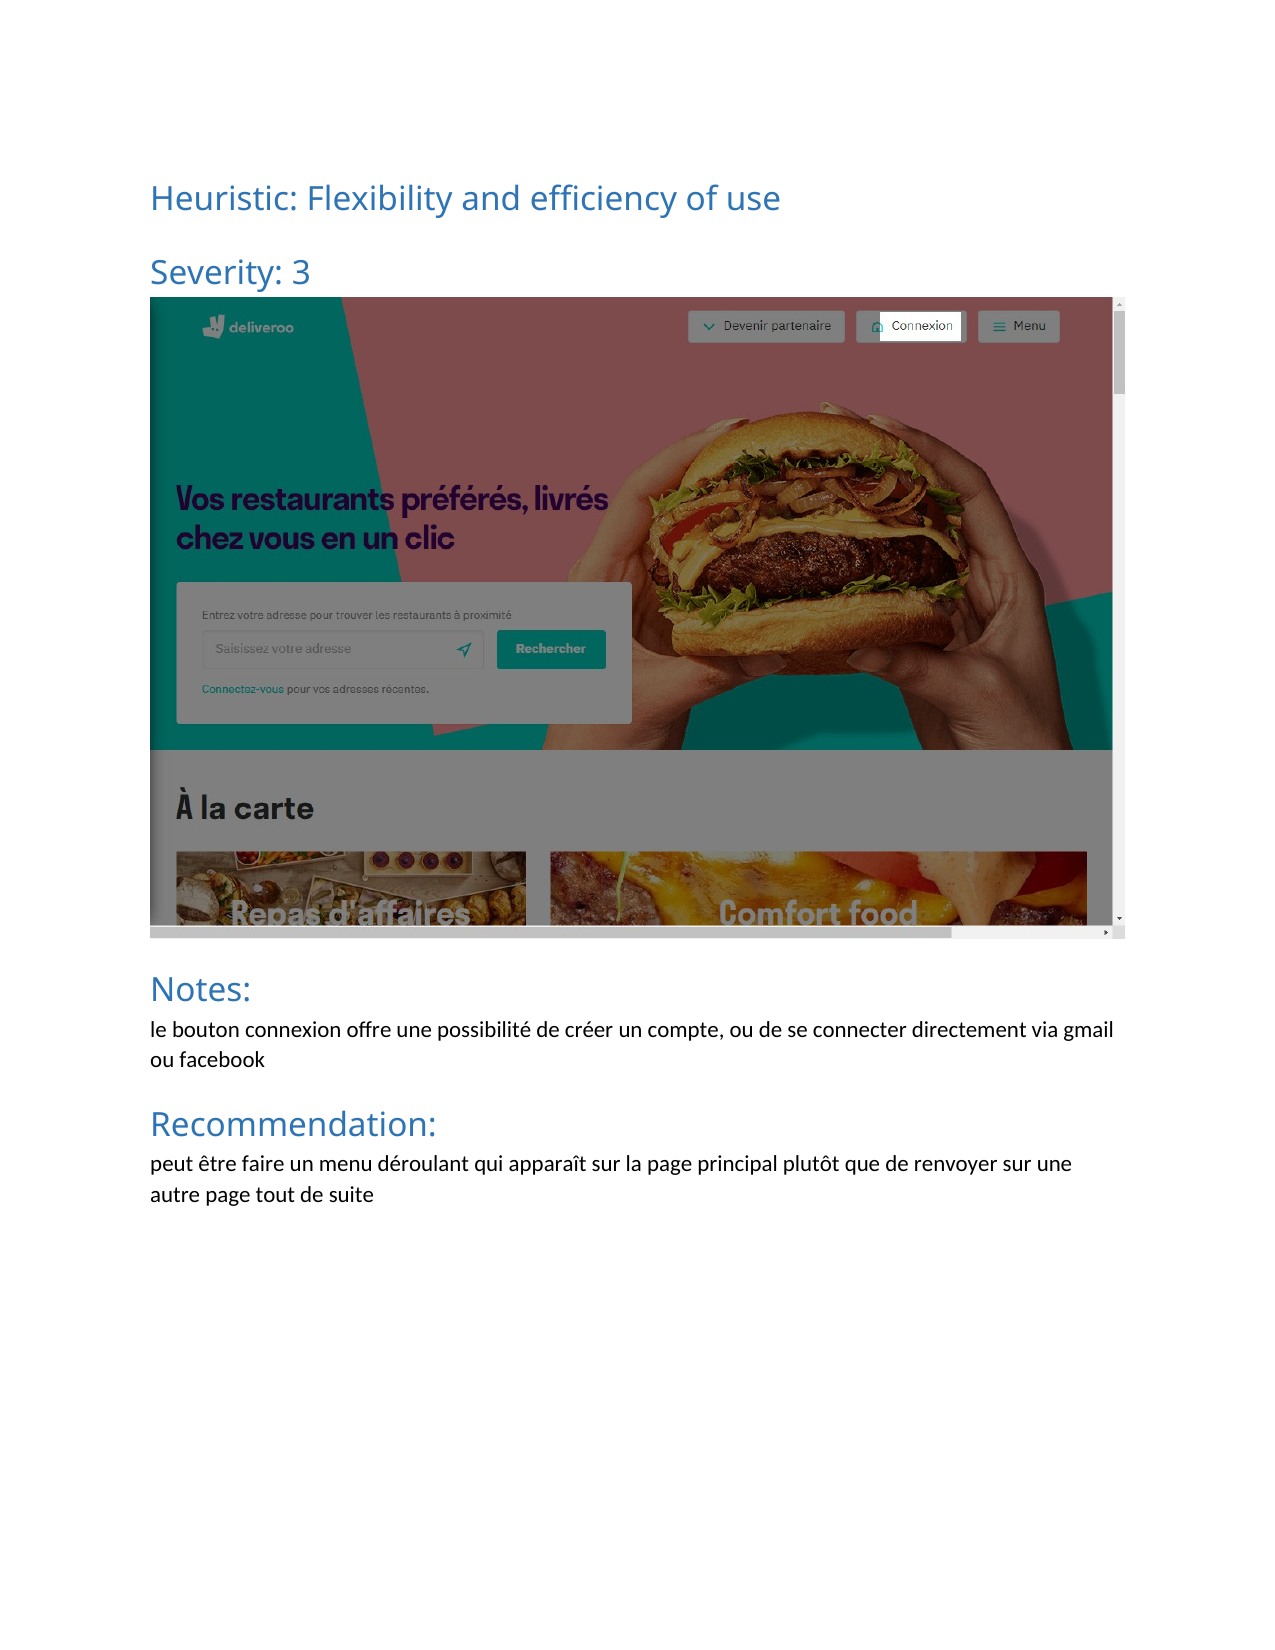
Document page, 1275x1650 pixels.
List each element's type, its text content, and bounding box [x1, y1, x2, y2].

subtitle Notes: [150, 966, 1125, 1012]
text le bouton connexion offre une possibilité de créer un compte, ou de se connecter directement via gmail ou facebook [150, 1015, 1125, 1073]
picture [150, 297, 1125, 939]
subtitle Recommendation: [150, 1101, 1125, 1146]
subtitle Heuristic: Flexibility and efficiency of use [150, 175, 1125, 220]
text peut être faire un menu déroulant qui apparaît sur la page principal plutôt que de renvoyer sur une autre page tout de suite [150, 1149, 1125, 1208]
subtitle Severity: 3 [150, 249, 1125, 294]
